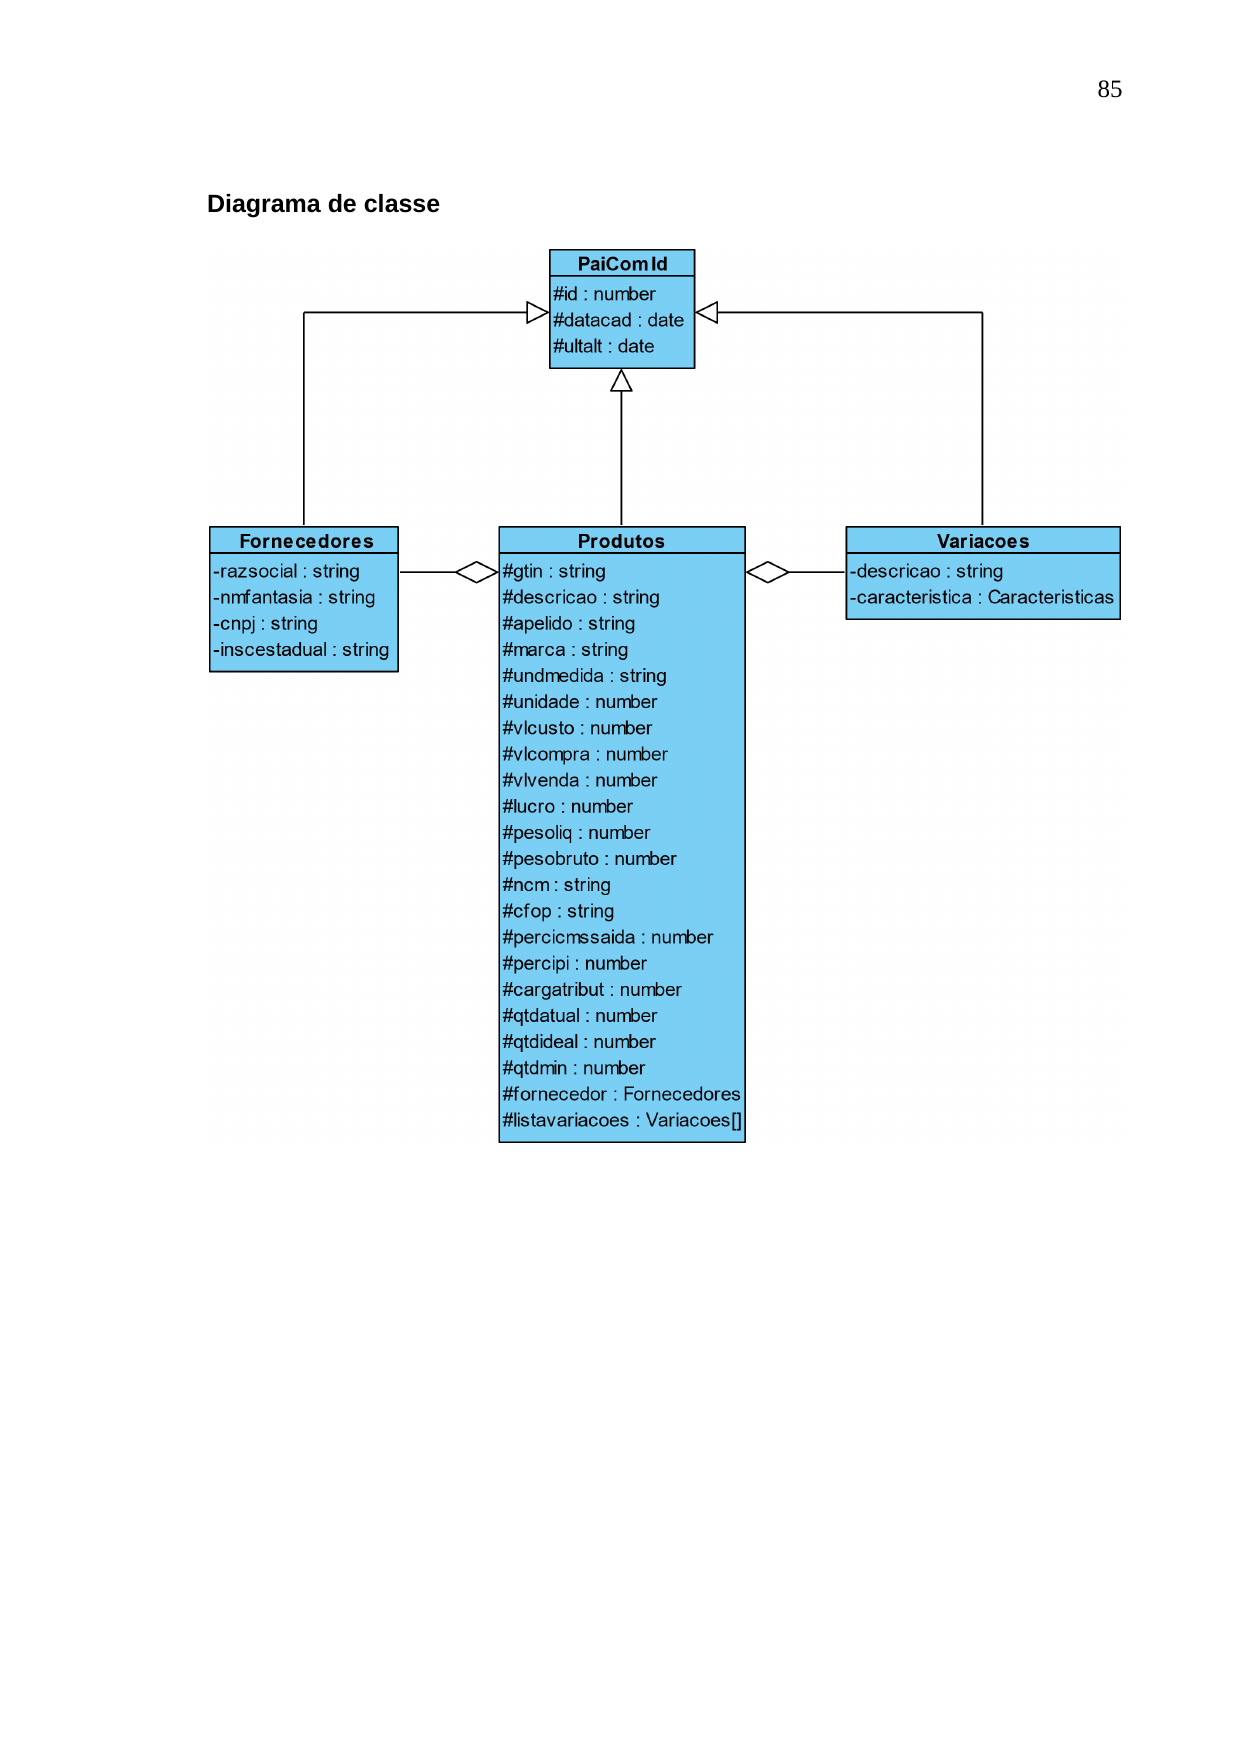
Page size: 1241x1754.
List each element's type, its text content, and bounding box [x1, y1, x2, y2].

text Diagrama de classe [207, 189, 1122, 217]
picture [206, 246, 1127, 1149]
